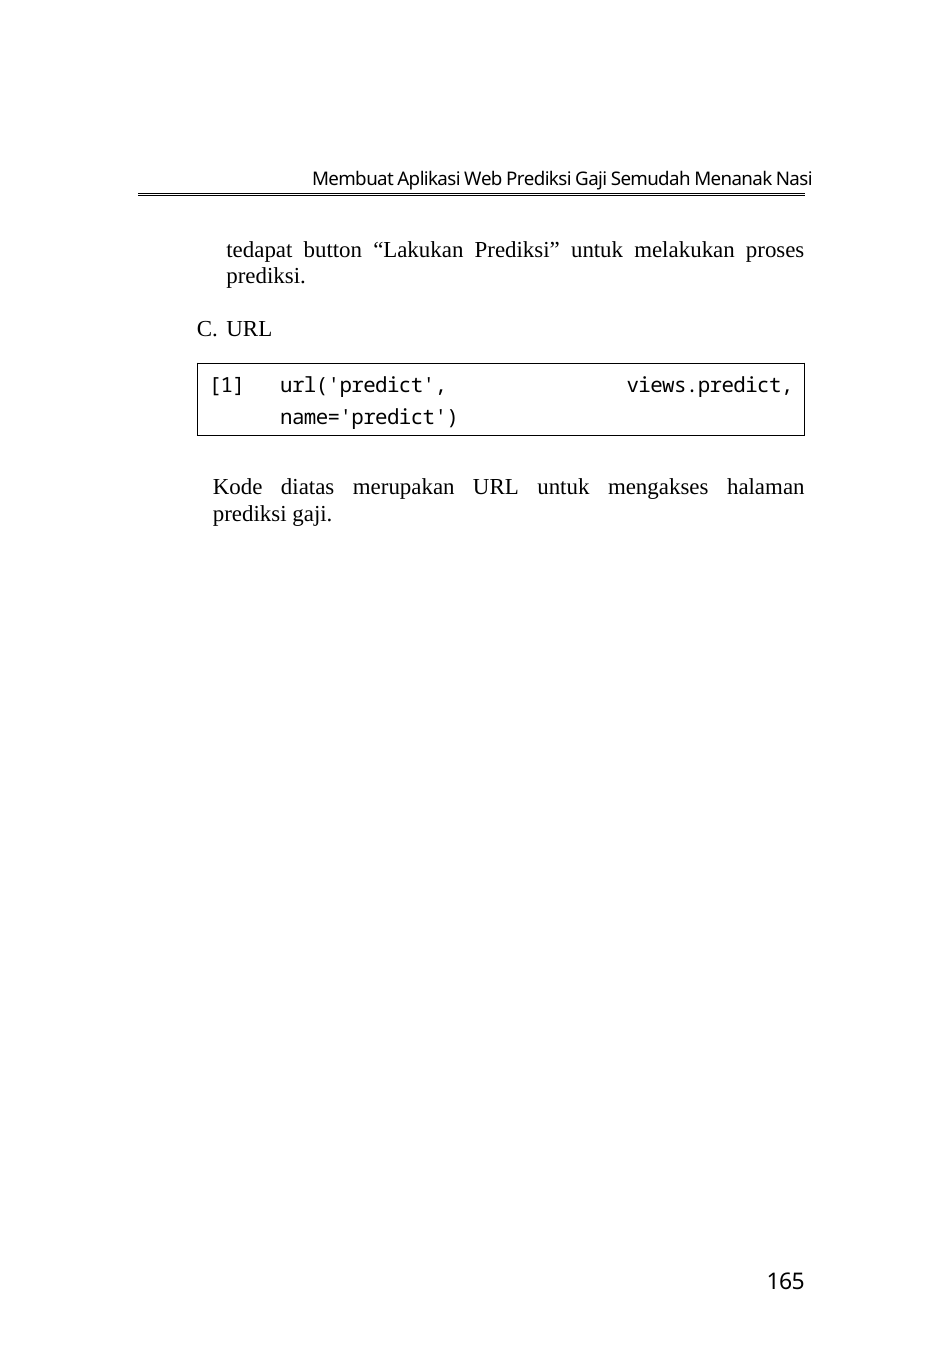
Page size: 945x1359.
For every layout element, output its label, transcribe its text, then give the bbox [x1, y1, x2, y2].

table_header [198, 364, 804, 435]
list URL [197, 315, 805, 342]
list Kode diatas merupakan URL untuk mengakses halaman prediksi gaji. [213, 473, 805, 526]
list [226, 236, 805, 289]
